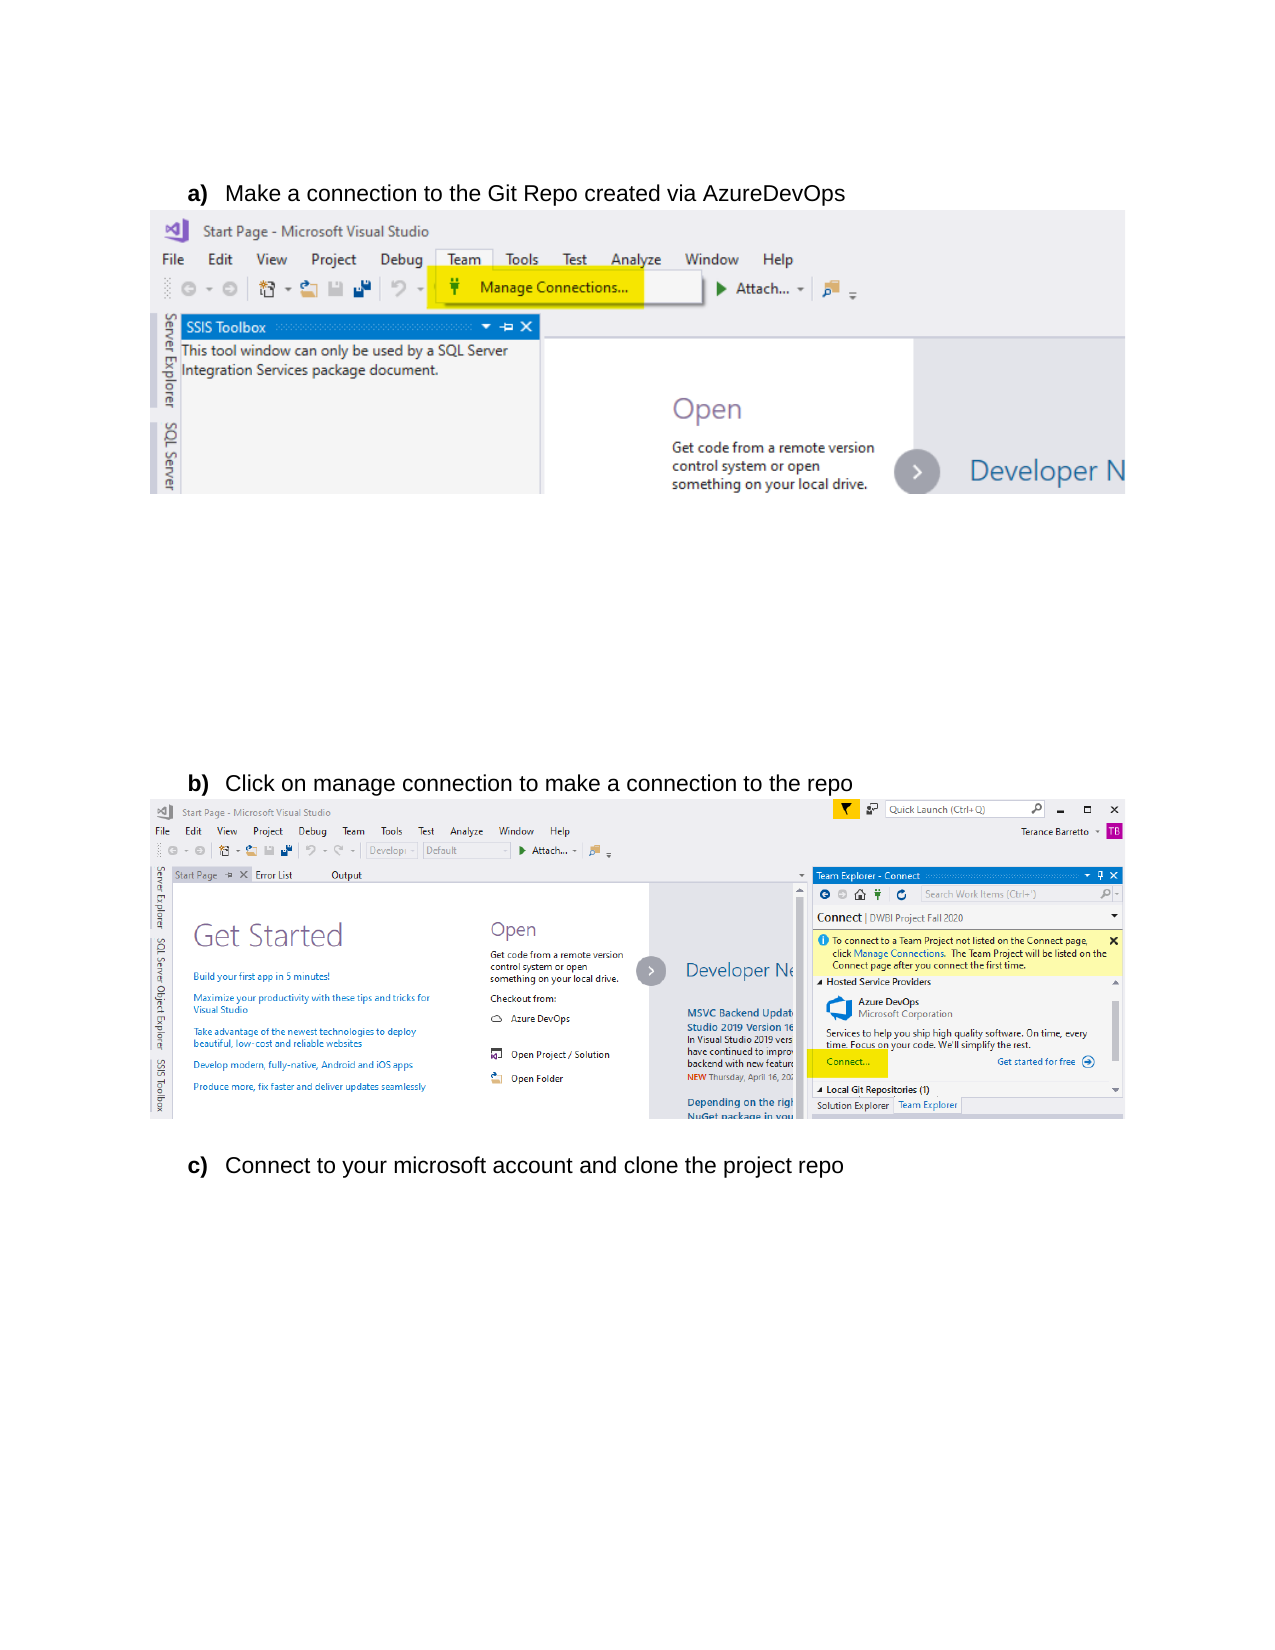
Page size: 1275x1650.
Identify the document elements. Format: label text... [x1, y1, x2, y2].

list Click on manage connection to make a connection to the repo [187, 769, 1125, 796]
picture [150, 210, 1125, 494]
list Make a connection to the Git Repo created via AzureDevOps [187, 180, 1125, 207]
picture [150, 799, 1125, 1119]
list Connect to your microsoft account and clone the project repo [187, 1152, 1125, 1179]
